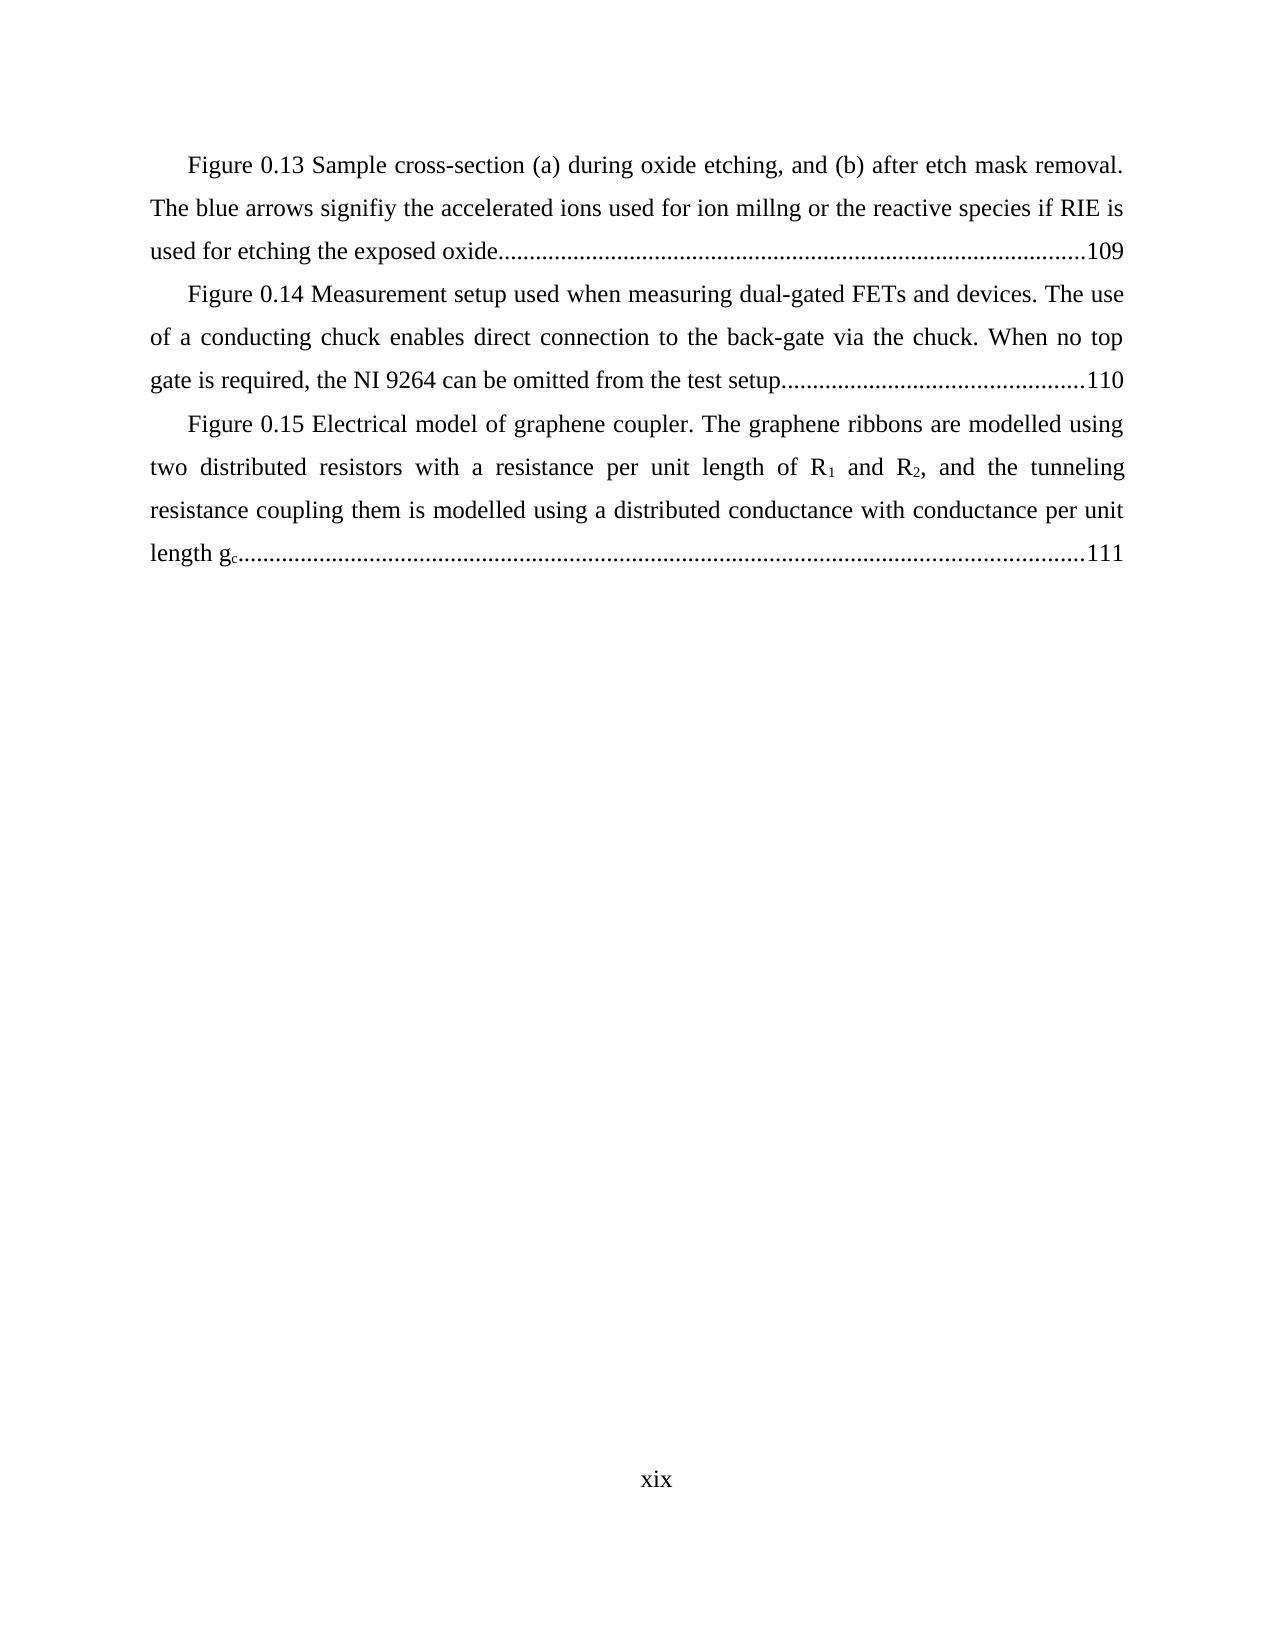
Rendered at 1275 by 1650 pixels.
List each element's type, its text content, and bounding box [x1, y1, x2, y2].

text Figure ‎0.13 Sample cross-section (a) during oxide etching, and (b) after etch mask removal. The blue arrows signifiy the accelerated ions used for ion millng or the reactive species if RIE is used for etching the exposed oxide. 109 [150, 150, 1125, 265]
text Figure ‎0.15 Electrical model of graphene coupler. The graphene ribbons are modelled using two distributed resistors with a resistance per unit length of R1 and R2, and the tunneling resistance coupling them is modelled using a distributed conductance with conductance per unit length gc. 111 [150, 409, 1125, 567]
text Figure ‎0.14 Measurement setup used when measuring dual-gated FETs and devices. The use of a conducting chuck enables direct connection to the back-gate via the chuck. When no top gate is required, the NI 9264 can be omitted from the test setup. 110 [150, 279, 1125, 394]
